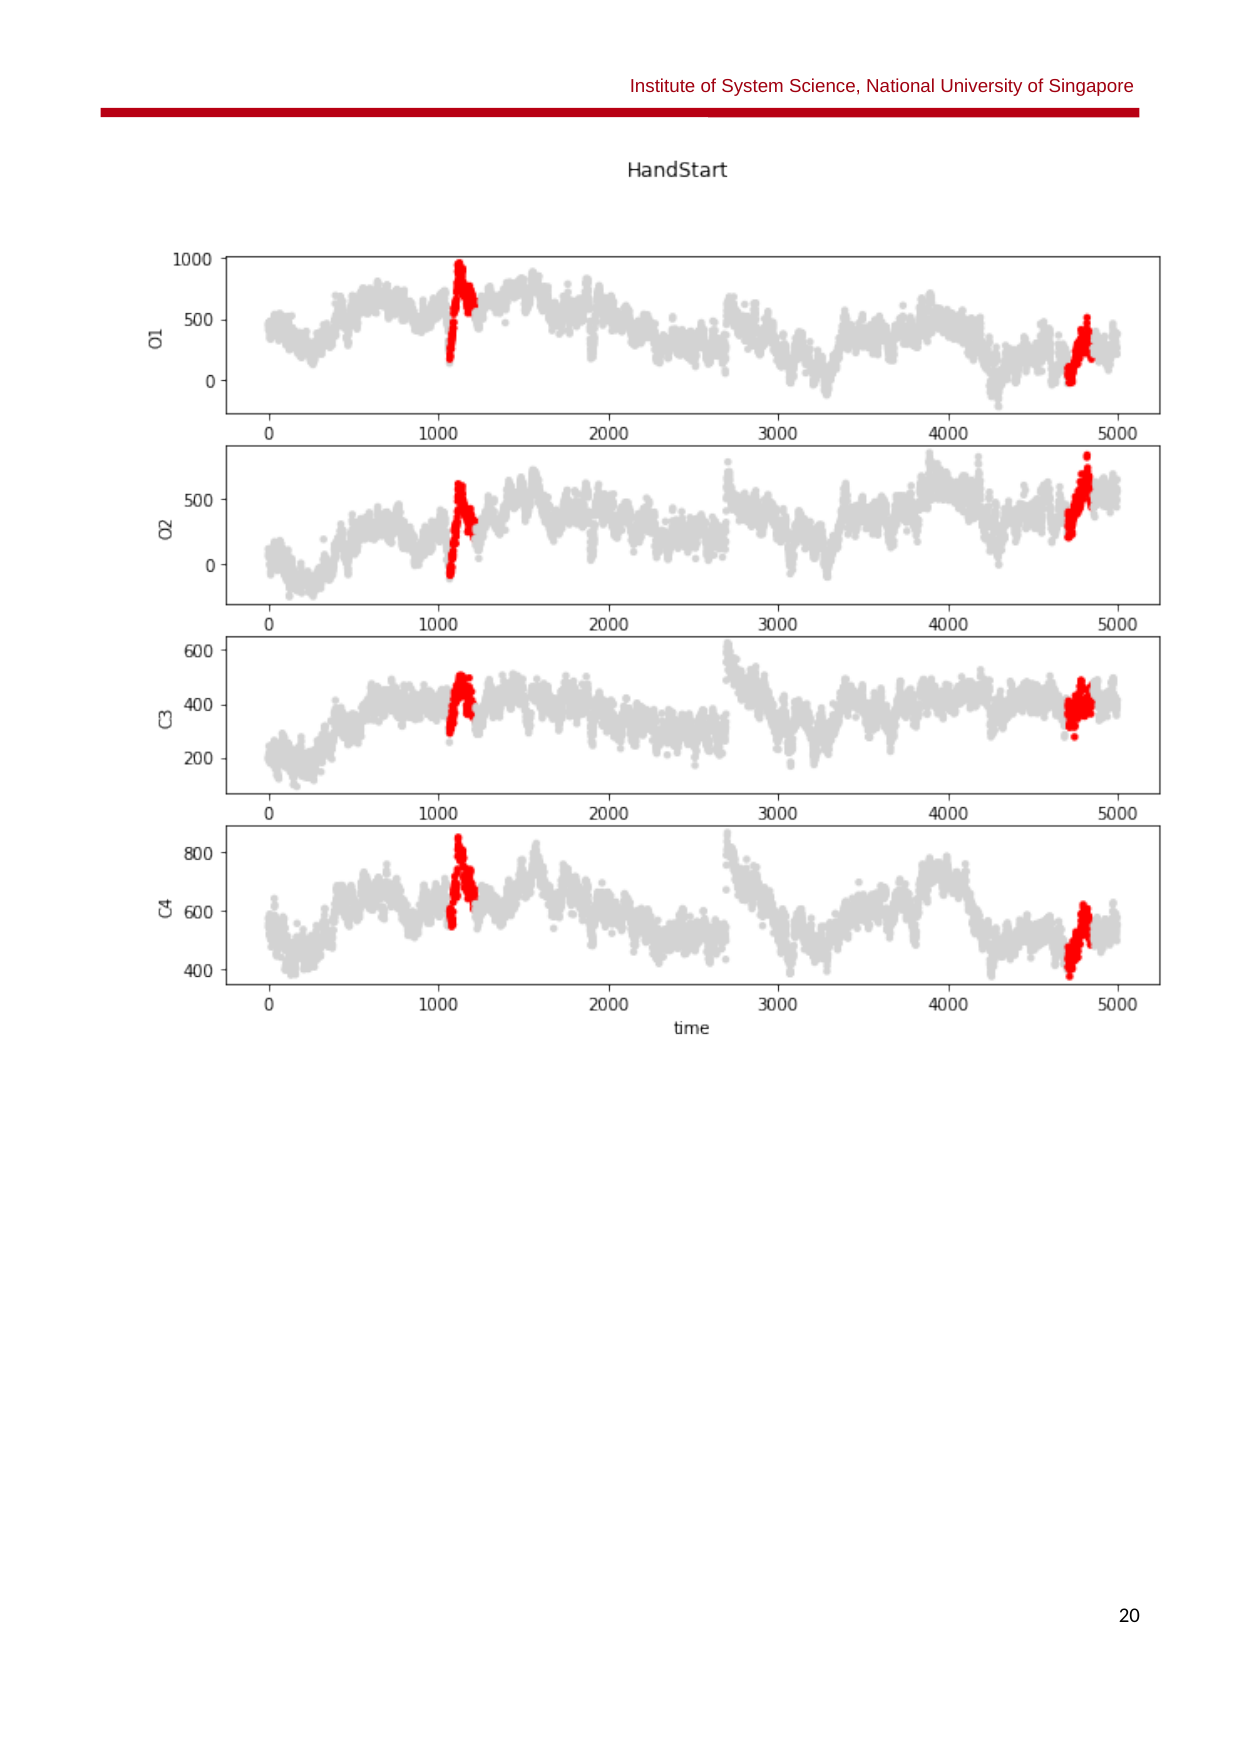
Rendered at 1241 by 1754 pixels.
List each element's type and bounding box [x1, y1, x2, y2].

picture [137, 150, 1178, 1048]
